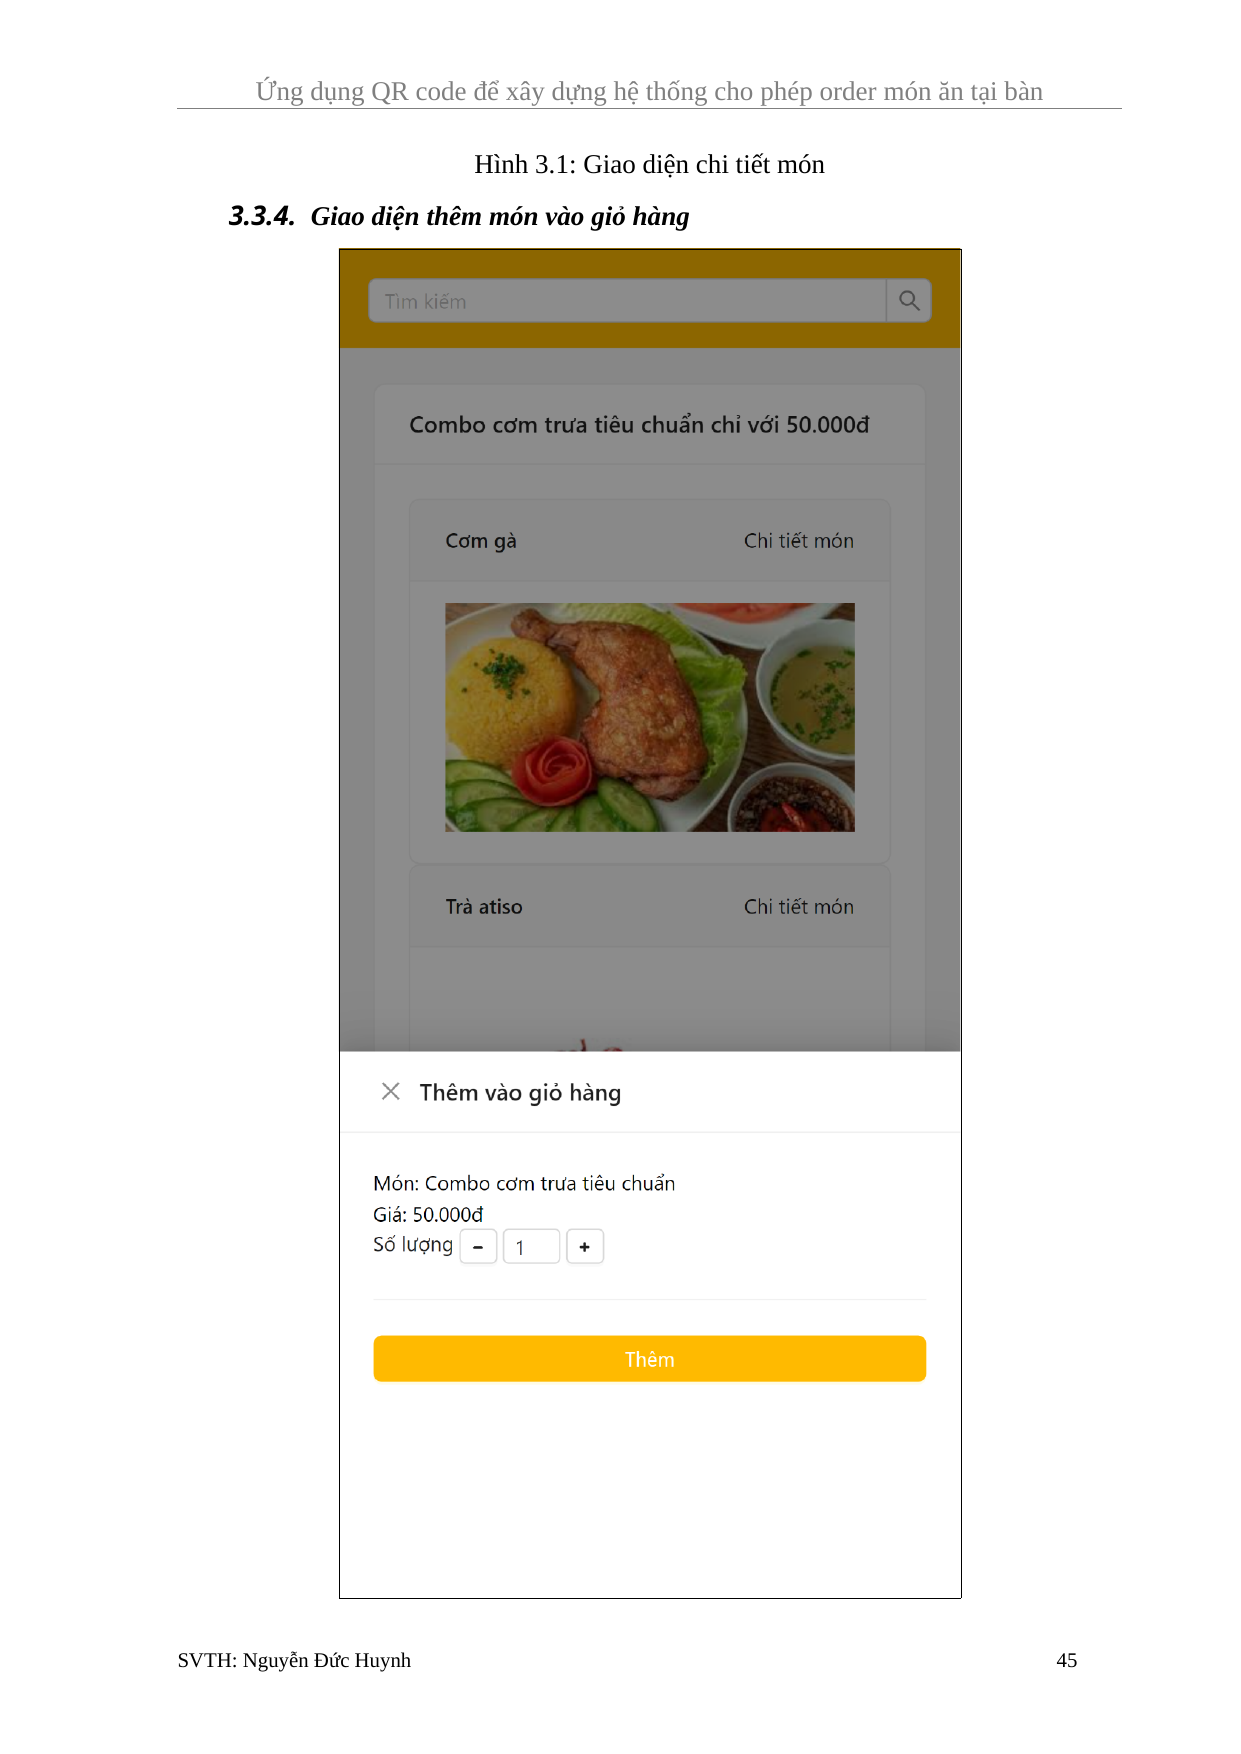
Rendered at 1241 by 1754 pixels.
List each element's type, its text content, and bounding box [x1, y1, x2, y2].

subtitle Giao diện thêm món vào giỏ hàng [177, 196, 1122, 233]
picture [340, 250, 961, 1598]
subtitle Giao diện chi tiết món [177, 148, 1122, 179]
